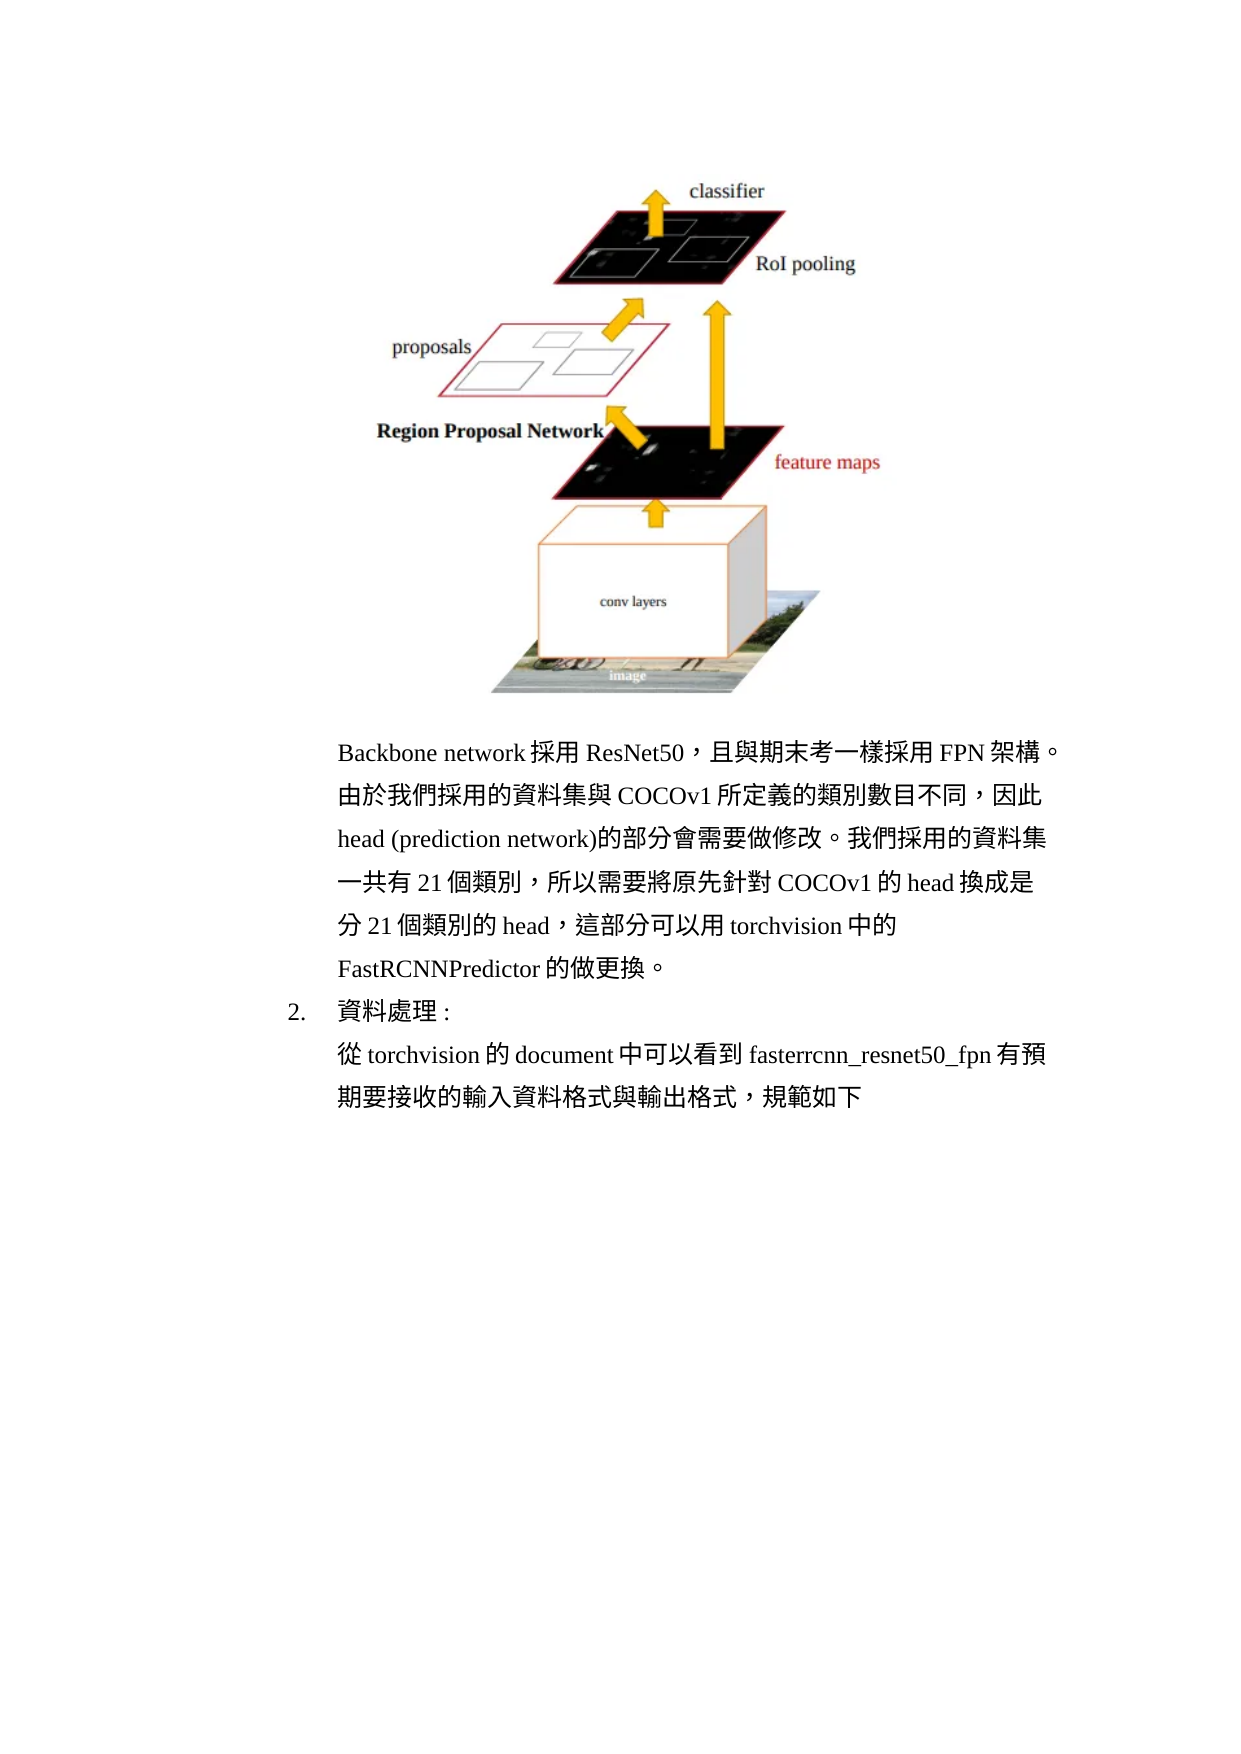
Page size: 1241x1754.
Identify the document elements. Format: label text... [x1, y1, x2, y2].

list 從torchvision的document中可以看到fasterrcnn_resnet50_fpn有預期要接收的輸入資料格式與輸出格式，規範如下 [337, 1033, 1053, 1114]
list Backbone network採用ResNet50，且與期末考一樣採用FPN架構。由於我們採用的資料集與COCOv1所定義的類別數目不同，因此head (prediction network)的部分會需要做修改。我們採用的資料集一共有21個類別，所以需要將原先針對COCOv1的head換成是分21個類別的head，這部分可以用torchvision中的FastRCNNPredictor的做更換。 [337, 732, 1053, 985]
list 資料處理 : [287, 991, 1053, 1028]
picture [337, 164, 897, 697]
